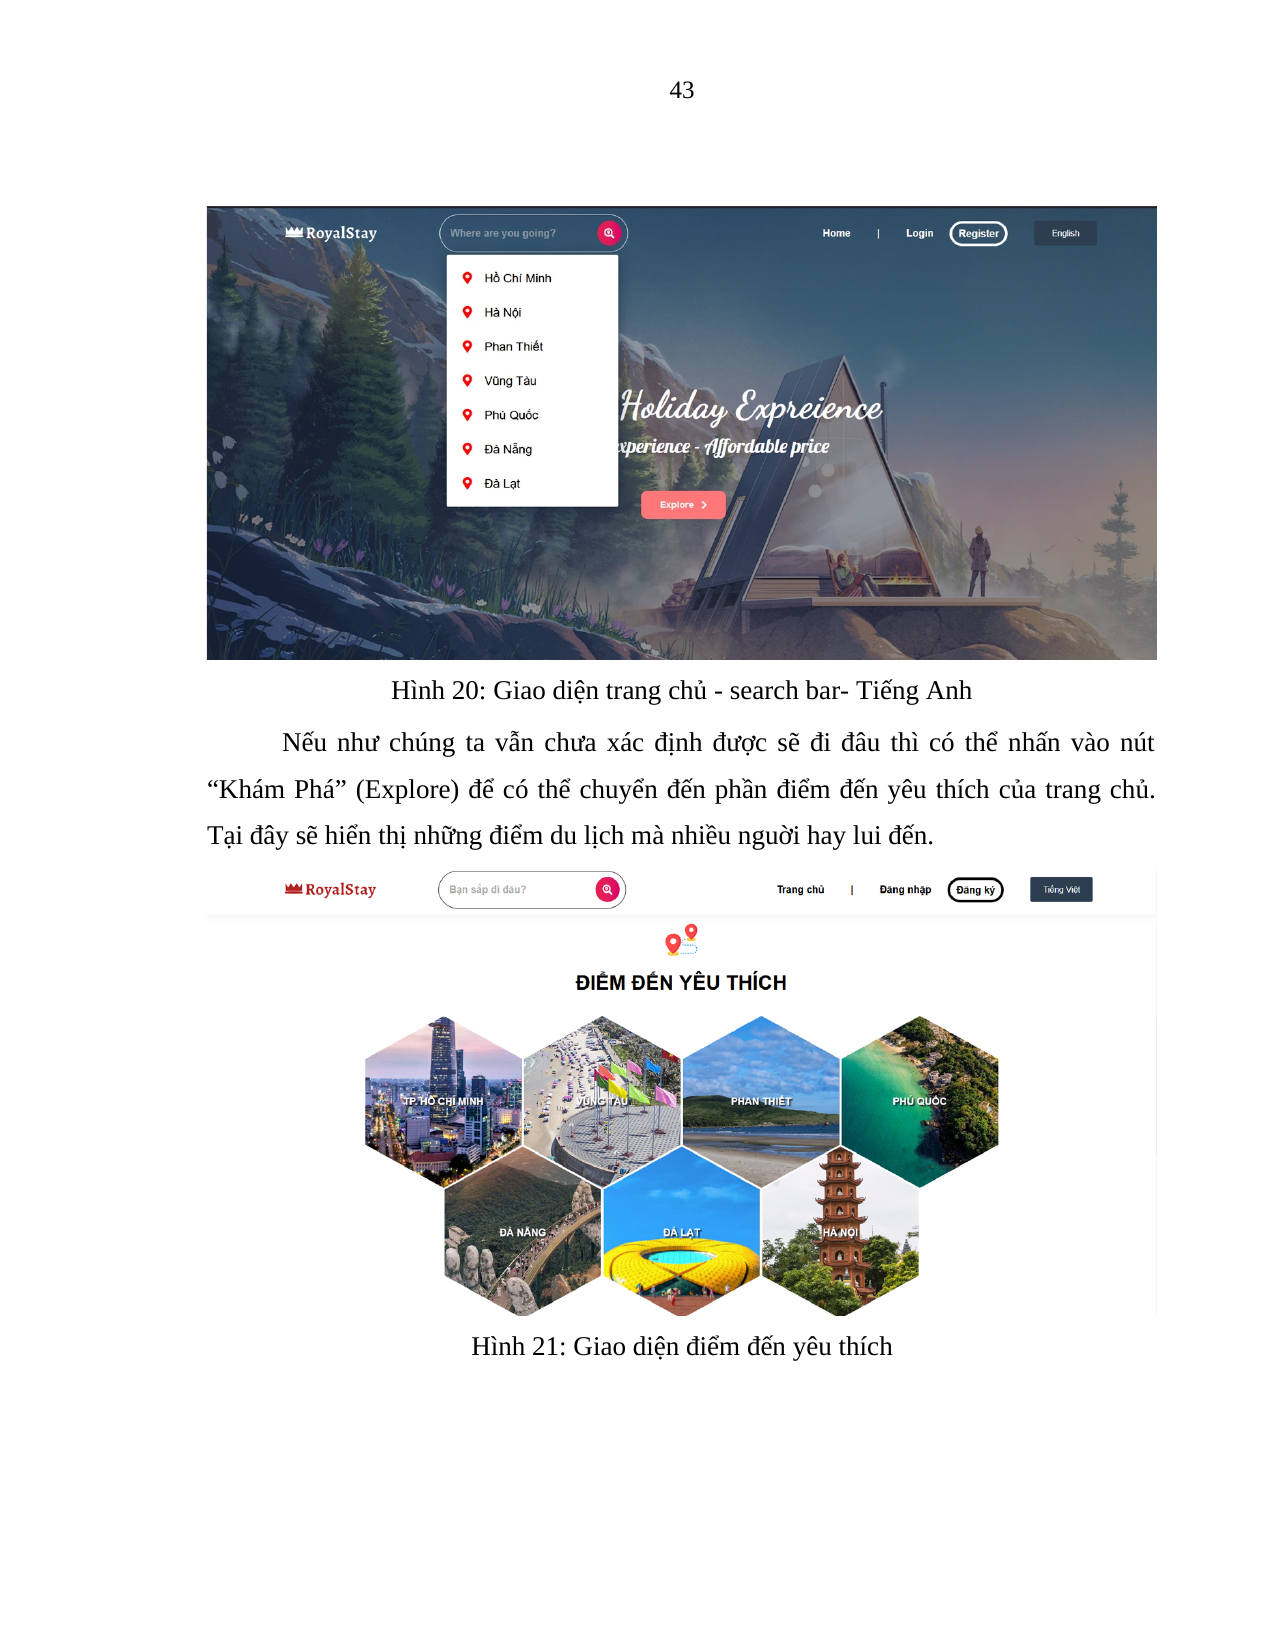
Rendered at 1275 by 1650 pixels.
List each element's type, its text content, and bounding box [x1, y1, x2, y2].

text Nếu như chúng ta vẫn chưa xác định được sẽ đi đâu thì có thể nhấn vào nút “Khám Phá” (Explore) để có thể chuyển đến phần điểm đến yêu thích của trang chủ. Tại đây sẽ hiển thị những điểm du lịch mà nhiều nguời hay lui đến. [207, 726, 1157, 851]
picture [206, 206, 1157, 660]
text Hình 21: Giao diện điểm đến yêu thích [207, 1330, 1157, 1362]
text Hình 20: Giao diện trang chủ - search bar- Tiếng Anh [207, 674, 1157, 705]
picture [206, 866, 1157, 1316]
